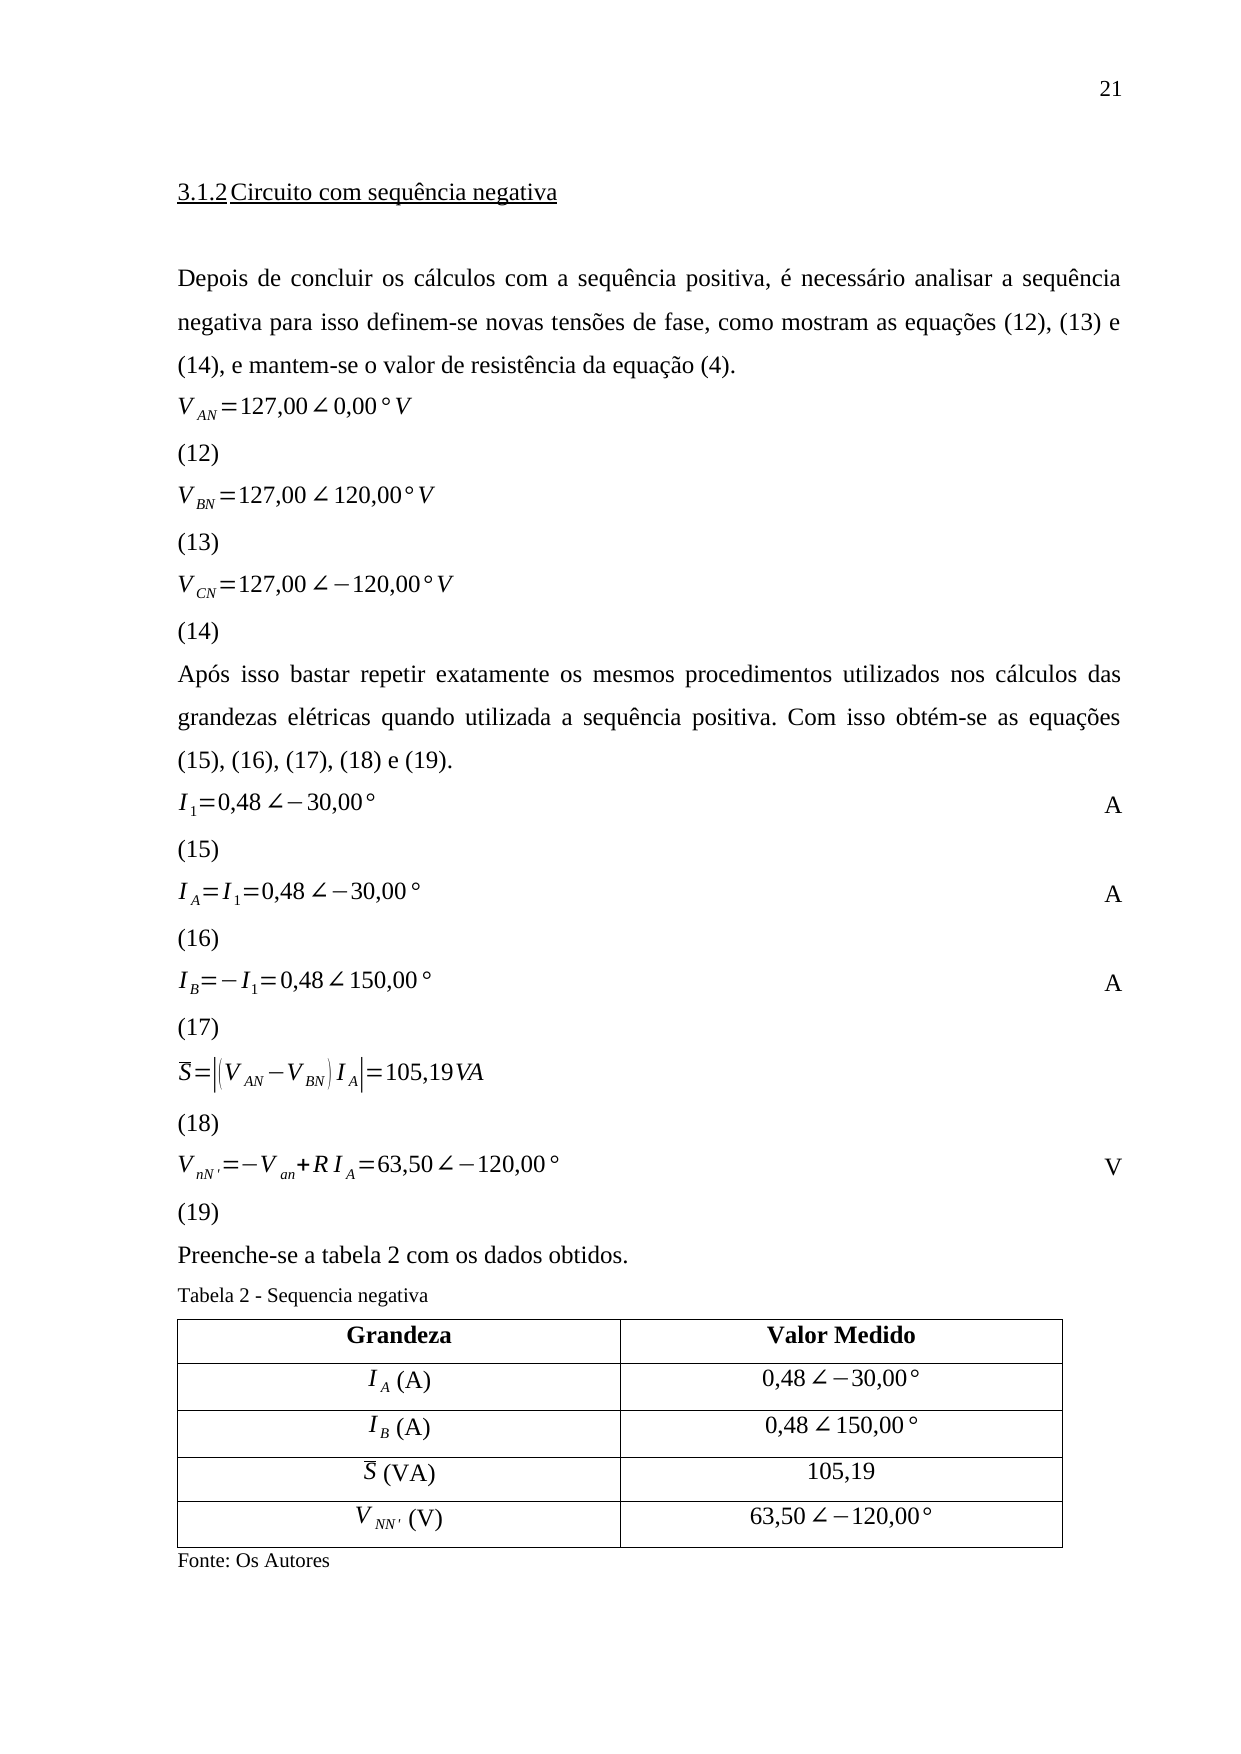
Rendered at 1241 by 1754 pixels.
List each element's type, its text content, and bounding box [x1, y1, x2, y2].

text A (17) [177, 966, 1122, 1041]
text (13) [177, 482, 1122, 556]
text Fonte: Os Autores [177, 1548, 1122, 1572]
table_header Grandeza [178, 1320, 620, 1363]
table_cell [621, 1458, 1062, 1501]
text A (16) [177, 878, 1122, 952]
text (12) [177, 393, 1122, 467]
text Após isso bastar repetir exatamente os mesmos procedimentos utilizados nos cálculos das grandezas elétricas quando utilizada a sequência positiva. Com isso obtém-se as equações (15), (16), (17), (18) e (19). [177, 659, 1122, 774]
table_cell (VA) [178, 1458, 620, 1501]
subtitle Circuito com sequência negativa [177, 177, 1122, 206]
text Tabela 2 - Sequencia negativa [177, 1283, 1122, 1307]
text A (15) [177, 789, 1122, 863]
table_header Valor Medido [621, 1320, 1062, 1363]
text Preenche-se a tabela 2 com os dados obtidos. [177, 1240, 1122, 1269]
text (18) [177, 1055, 1122, 1137]
table_cell [621, 1502, 1062, 1547]
table_cell [621, 1411, 1062, 1457]
text Depois de concluir os cálculos com a sequência positiva, é necessário analisar a sequência negativa para isso definem-se novas tensões de fase, como mostram as equações (12), (13) e (14), e mantem-se o valor de resistência da equação (4). [177, 263, 1122, 378]
table_cell (A) [178, 1364, 620, 1410]
table_cell [621, 1364, 1062, 1410]
table_cell (A) [178, 1411, 620, 1457]
text V (19) [177, 1151, 1122, 1226]
table_cell (V) [178, 1502, 620, 1547]
text (14) [177, 571, 1122, 645]
